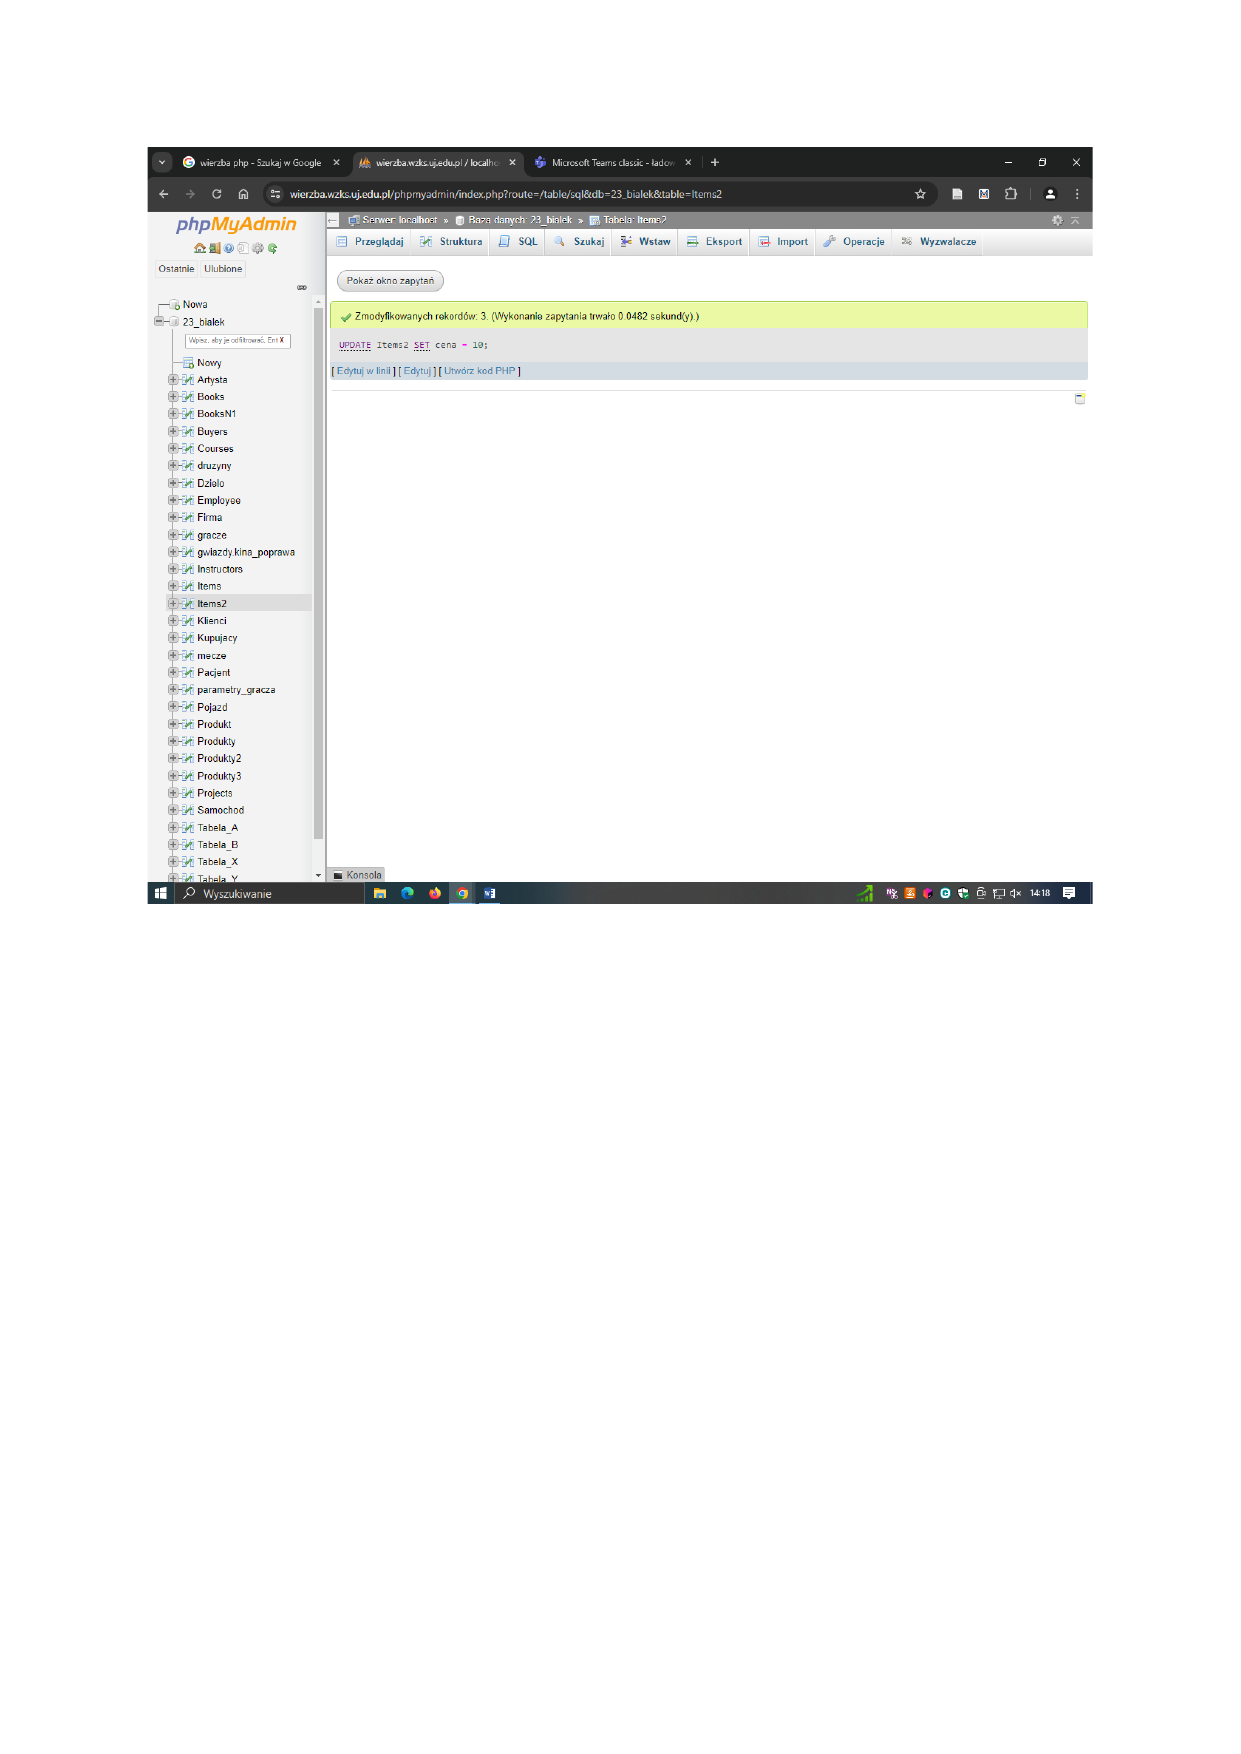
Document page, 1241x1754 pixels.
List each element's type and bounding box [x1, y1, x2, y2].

picture [147, 147, 1093, 904]
